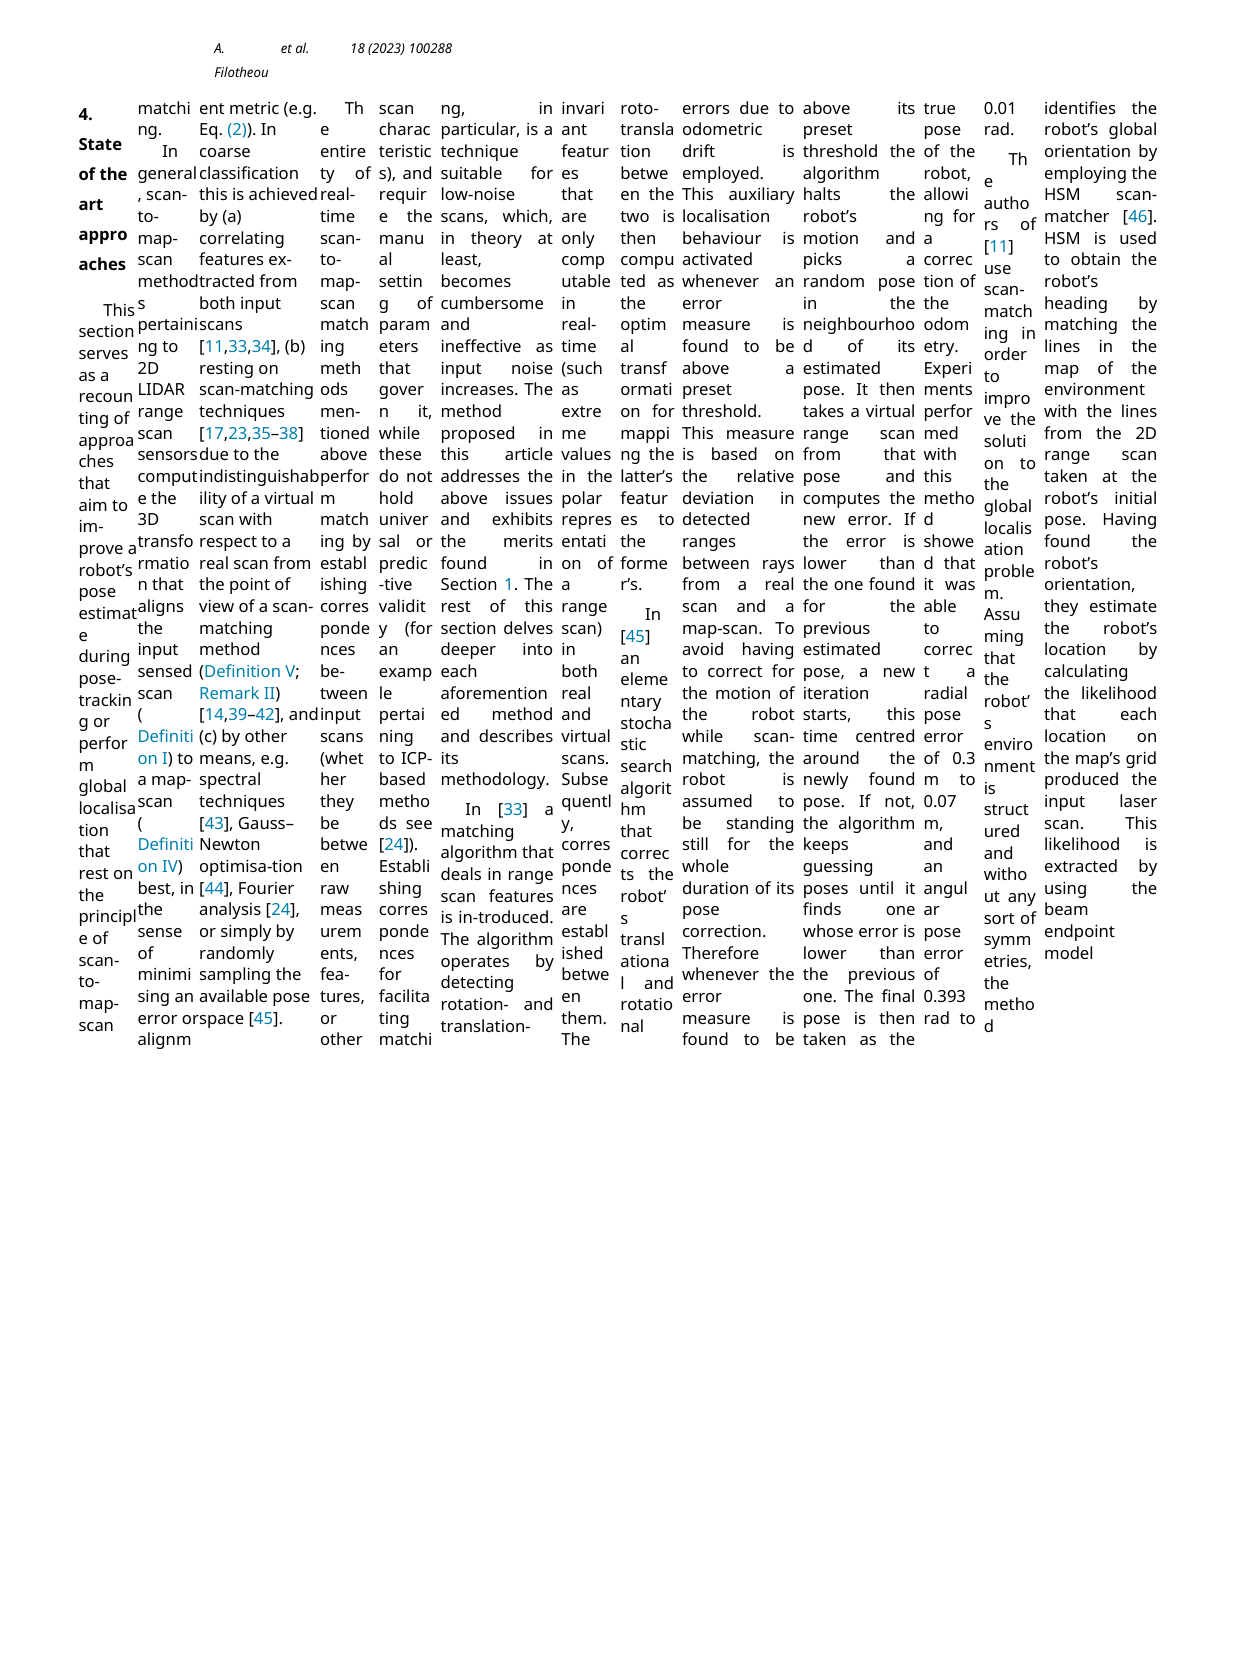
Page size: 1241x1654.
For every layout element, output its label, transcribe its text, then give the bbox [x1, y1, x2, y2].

text In [33] a matching algorithm that deals in range scan features is in-troduced. The algorithm operates by detecting rotation- and translation-invariant features that are only computable in real-time (such as extreme values in the polar representation of a range scan) in both real and virtual scans. Subsequently, correspondences are established between them. The roto-translation between the two is then computed as the optimal transformation for mapping the latter’s features to the former’s. [561, 97, 613, 1050]
text In [45] an elementary stochastic search algorithm that corrects the robot’s translational and rotational errors due to odometric drift is employed. This auxiliary localisation behaviour is activated whenever an error measure is found to be above a preset threshold. This measure is based on the relative deviation in detected ranges between rays from a real scan and a map-scan. To avoid having to correct for the motion of the robot while scan-matching, the robot is assumed to be standing still for the whole duration of its pose correction. Therefore whenever the error measure is found to be above its preset threshold the algorithm halts the robot’s motion and picks a random pose in the neighbourhood of its estimated pose. It then takes a virtual range scan from that pose and computes the new error. If the error is lower than the one found for the previous estimated pose, a new iteration starts, this time centred around the newly found pose. If not, the algorithm keeps guessing poses until it finds one whose error is lower than the previous one. The final pose is then taken as the true pose of the robot, allowing for a correction of the odometry. Experiments performed with this method showed that it was able to correct a radial pose error of 0.3 m to 0.07 m, and an angular pose error of 0.393 rad to 0.01 rad. [682, 97, 794, 1050]
text The entirety of real-time scan-to-map-scan matching methods men-tioned above perform matching by establishing correspondences be-tween input scans (whether they be between raw measurements, fea-tures, or other scan characteristics), and require the manual setting of parameters that govern it, while these do not hold universal or predic-tive validity (for an example pertaining to ICP-based methods see [24]). Establishing correspondences for facilitating matching, in particular, is a technique suitable for low-noise scans, which, in theory at least, becomes cumbersome and ineffective as input noise increases. The method proposed in this article addresses the above issues and exhibits the merits found in Section 1. The rest of this section delves deeper into each aforementioned method and describes its methodology. [379, 97, 432, 1050]
text This section serves as a recounting of approaches that aim to im-prove a robot’s pose estimate during pose-tracking or perform global localisation that rest on the principle of scan-to-map-scan matching. In general, scan-to-map-scan methods pertaining to 2D LIDAR range scan sensors compute the 3D transformation that aligns the input sensed scan (Definition I) to a map-scan (Definition IV) best, in the sense of minimising an error or alignment metric (e.g. Eq. (2)). In coarse classification this is achieved by (a) correlating features ex-tracted from both input scans [11,33,34], (b) resting on scan-matching techniques [17,23,35–38] due to the indistinguishability of a virtual scan with respect to a real scan from the point of view of a scan-matching method (Definition V; Remark II) [14,39–42], and (c) by other means, e.g. spectral techniques [43], Gauss–Newton optimisa-tion [44], Fourier analysis [24], or simply by randomly sampling the available pose space [45]. [78, 97, 320, 1050]
picture [139, 730, 144, 740]
picture [139, 838, 144, 848]
text The authors of [11] use scan-matching in order to improve the solution to the global localisation problem. Assuming that the robot’s environment is structured and without any sort of symmetries, the method identifies the robot’s global orientation by employing the HSM scan-matcher [46]. HSM is used to obtain the robot’s heading by matching the lines in the map of the environment with the lines from the 2D range scan taken at the robot’s initial pose. Having found the robot’s orientation, they estimate the robot’s location by calculating the likelihood that each location on the map’s grid produced the input laser scan. This likelihood is extracted by using the beam endpoint model [1044, 97, 1157, 963]
text The authors of [11] use scan-matching in order to improve the solution to the global localisation problem. Assuming that the robot’s environment is structured and without any sort of symmetries, the method identifies the robot’s global orientation by employing the HSM scan-matcher [46]. HSM is used to obtain the robot’s heading by matching the lines in the map of the environment with the lines from the 2D range scan taken at the robot’s initial pose. Having found the robot’s orientation, they estimate the robot’s location by calculating the likelihood that each location on the map’s grid produced the input laser scan. This likelihood is extracted by using the beam endpoint model [983, 148, 1036, 1037]
text The entirety of real-time scan-to-map-scan matching methods men-tioned above perform matching by establishing correspondences be-tween input scans (whether they be between raw measurements, fea-tures, or other scan characteristics), and require the manual setting of parameters that govern it, while these do not hold universal or predic-tive validity (for an example pertaining to ICP-based methods see [24]). Establishing correspondences for facilitating matching, in particular, is a technique suitable for low-noise scans, which, in theory at least, becomes cumbersome and ineffective as input noise increases. The method proposed in this article addresses the above issues and exhibits the merits found in Section 1. The rest of this section delves deeper into each aforementioned method and describes its methodology. [440, 97, 553, 790]
text In [45] an elementary stochastic search algorithm that corrects the robot’s translational and rotational errors due to odometric drift is employed. This auxiliary localisation behaviour is activated whenever an error measure is found to be above a preset threshold. This measure is based on the relative deviation in detected ranges between rays from a real scan and a map-scan. To avoid having to correct for the motion of the robot while scan-matching, the robot is assumed to be standing still for the whole duration of its pose correction. Therefore whenever the error measure is found to be above its preset threshold the algorithm halts the robot’s motion and picks a random pose in the neighbourhood of its estimated pose. It then takes a virtual range scan from that pose and computes the new error. If the error is lower than the one found for the previous estimated pose, a new iteration starts, this time centred around the newly found pose. If not, the algorithm keeps guessing poses until it finds one whose error is lower than the previous one. The final pose is then taken as the true pose of the robot, allowing for a correction of the odometry. Experiments performed with this method showed that it was able to correct a radial pose error of 0.3 m to 0.07 m, and an angular pose error of 0.393 rad to 0.01 rad. [803, 97, 915, 1050]
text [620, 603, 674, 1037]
text 4. State of the art approaches [78, 97, 137, 277]
text A. Filotheou et al. Array 18 (2023) 100288 [214, 34, 486, 82]
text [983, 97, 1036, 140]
